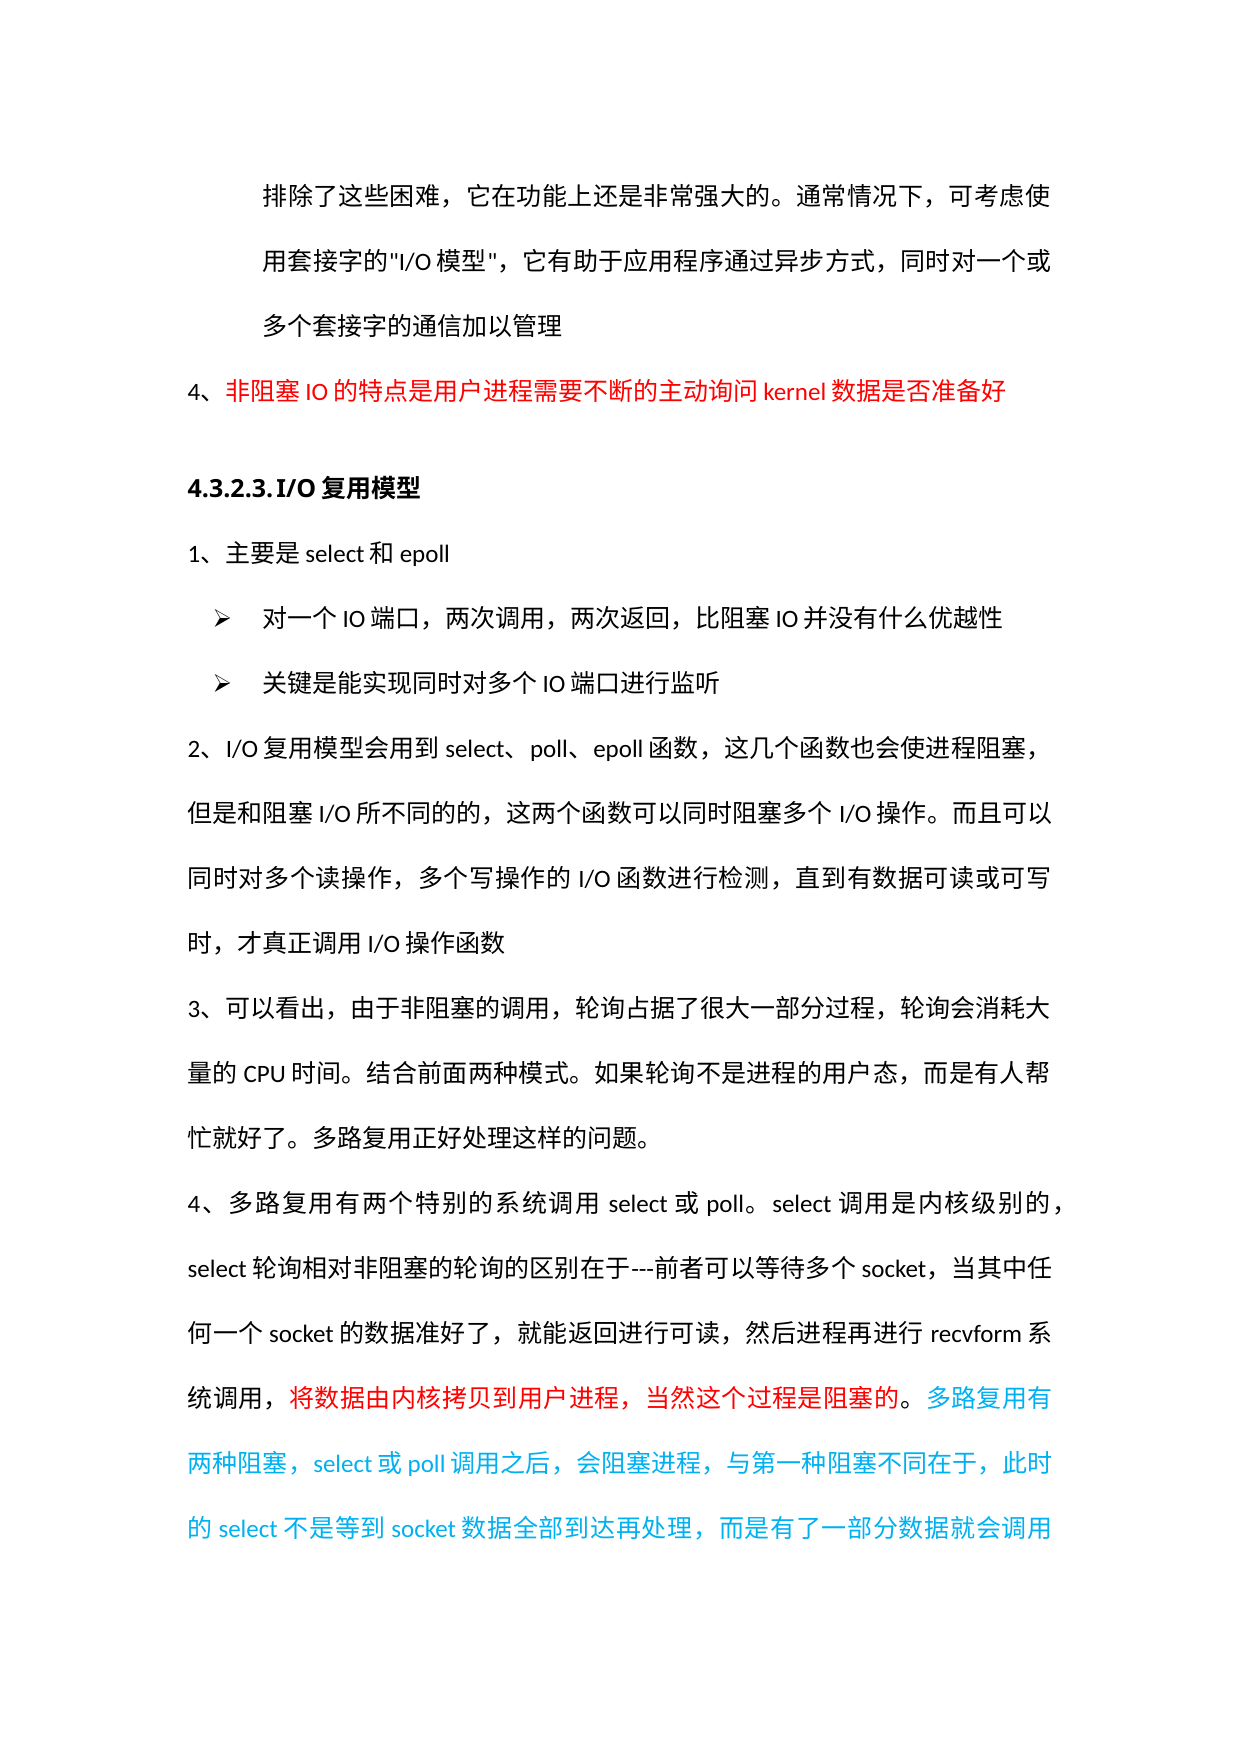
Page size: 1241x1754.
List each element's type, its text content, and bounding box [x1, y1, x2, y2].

text 4、非阻塞IO的特点是用户进程需要不断的主动询问kernel数据是否准备好 [187, 357, 1053, 422]
text 1、主要是select和epoll [187, 519, 1053, 584]
text 2、I/O复用模型会用到select、poll、epoll函数，这几个函数也会使进程阻塞，但是和阻塞I/O所不同的的，这两个函数可以同时阻塞多个I/O操作。而且可以同时对多个读操作，多个写操作的I/O函数进行检测，直到有数据可读或可写时，才真正调用I/O操作函数 [187, 714, 1053, 974]
list 关键是能实现同时对多个IO端口进行监听 [212, 649, 1053, 714]
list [212, 162, 1053, 357]
text 3、可以看出，由于非阻塞的调用，轮询占据了很大一部分过程，轮询会消耗大量的CPU时间。结合前面两种模式。如果轮询不是进程的用户态，而是有人帮忙就好了。多路复用正好处理这样的问题。 [187, 974, 1053, 1169]
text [187, 1169, 1053, 1559]
list 对一个IO端口，两次调用，两次返回，比阻塞IO并没有什么优越性 [212, 584, 1053, 649]
subtitle I/O复用模型 [187, 454, 1053, 519]
